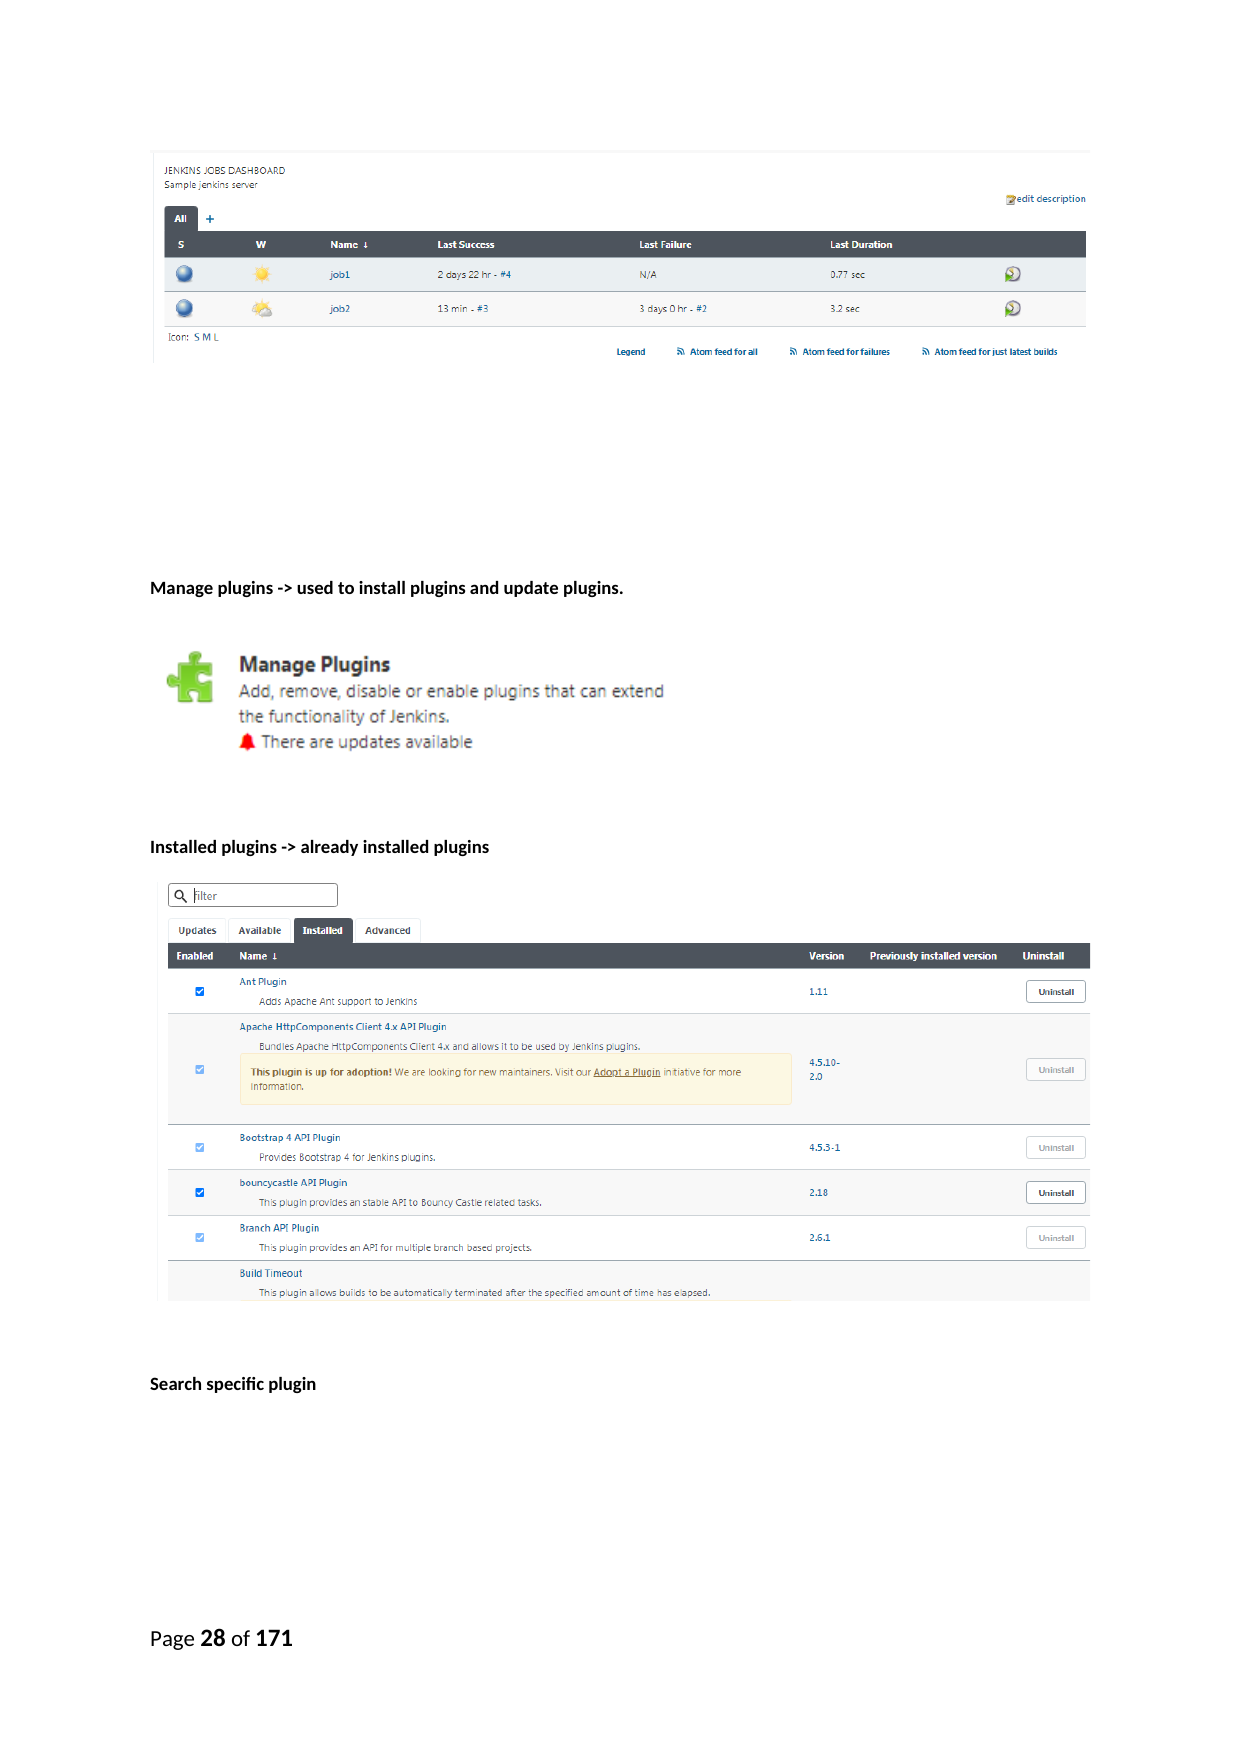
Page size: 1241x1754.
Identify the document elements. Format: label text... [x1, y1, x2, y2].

text Search specific plugin [150, 1372, 1090, 1395]
picture [150, 623, 693, 764]
picture [150, 150, 1091, 363]
picture [150, 882, 1091, 1301]
text Manage plugins -> used to install plugins and update plugins. [150, 577, 1090, 599]
text Installed plugins -> already installed plugins [150, 835, 1090, 858]
